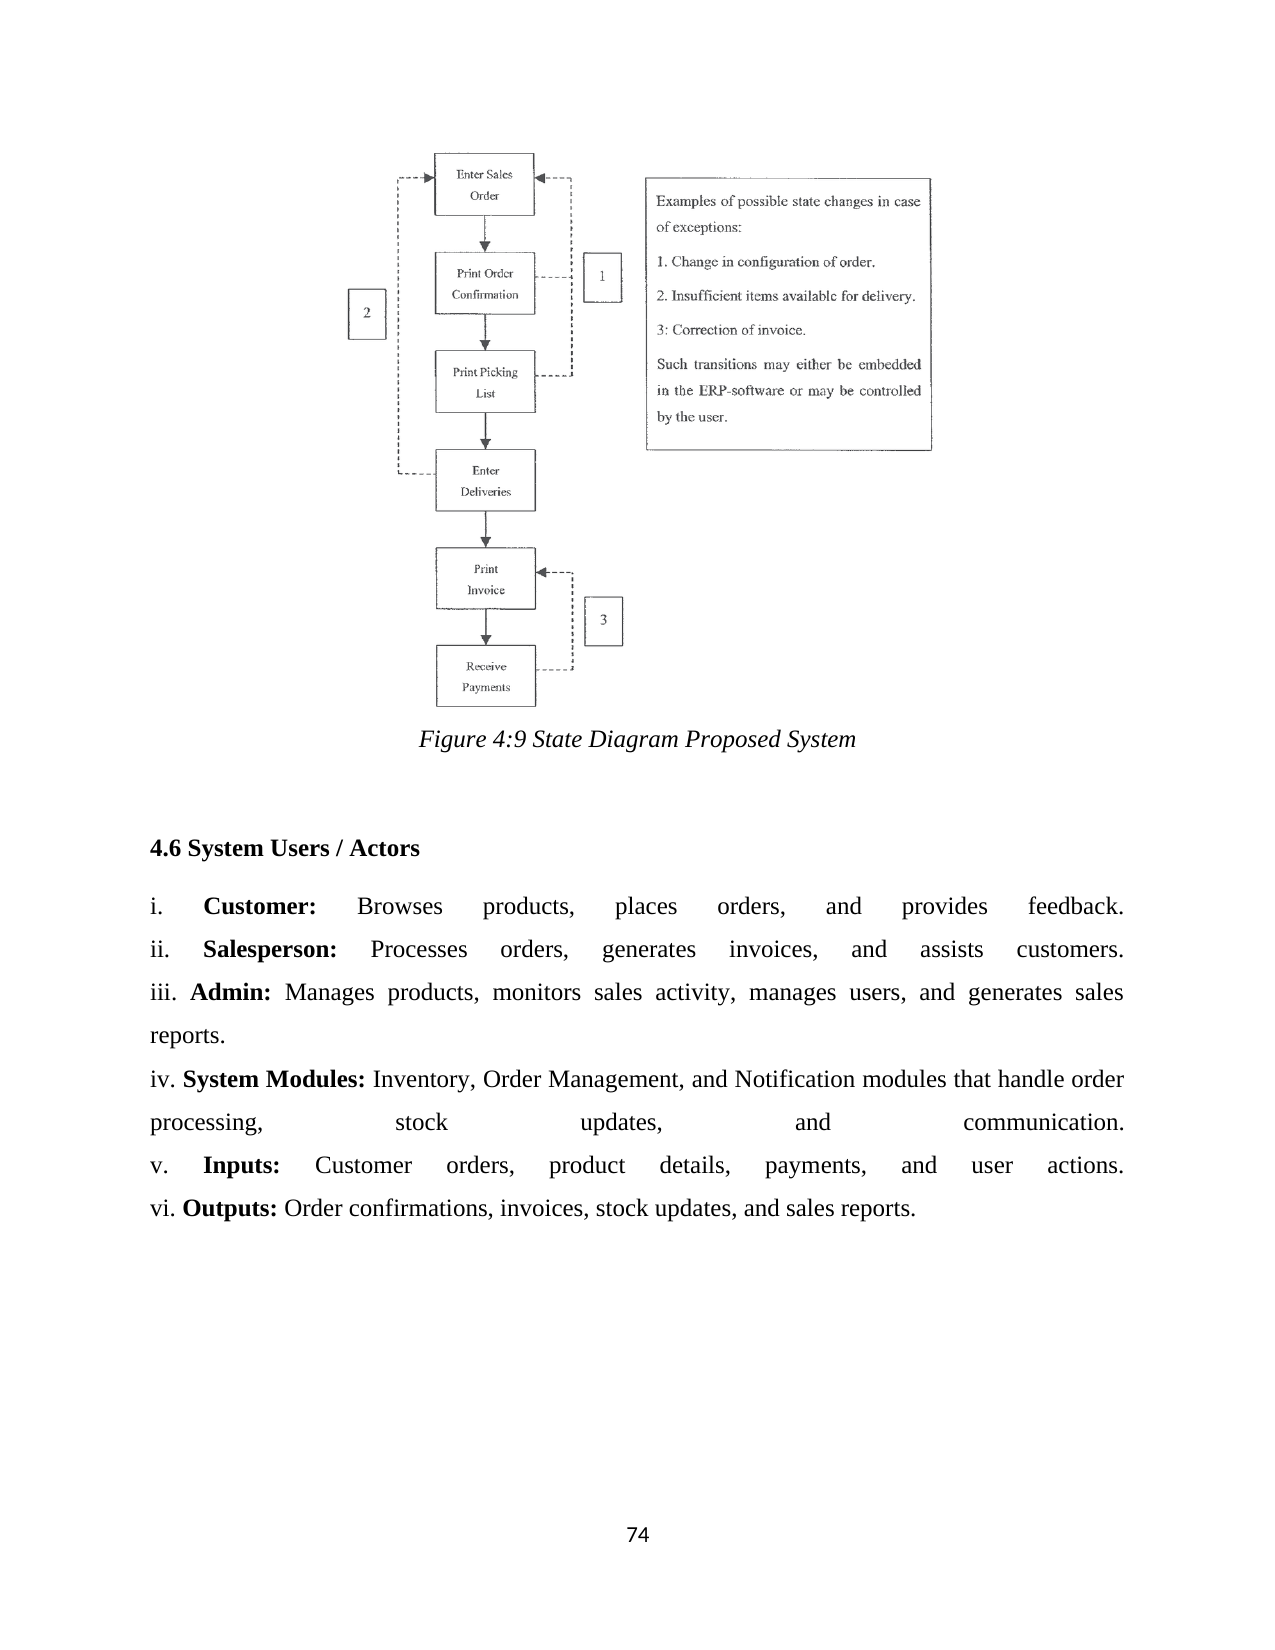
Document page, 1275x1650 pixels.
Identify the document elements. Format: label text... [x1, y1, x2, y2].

picture [345, 150, 936, 711]
text 4.6 System Users / Actors [150, 833, 1125, 862]
text i. Customer: Browses products, places orders, and provides feedback. ii. Salesperson: Processes orders, generates invoices, and assists customers. iii. Admin: Manages products, monitors sales activity, manages users, and generates sales reports. iv. System Modules: Inventory, Order Management, and Notification modules that handle order processing, stock updates, and communication. v. Inputs: Customer orders, product details, payments, and user actions. vi. Outputs: Order confirmations, invoices, stock updates, and sales reports. [150, 891, 1125, 1222]
